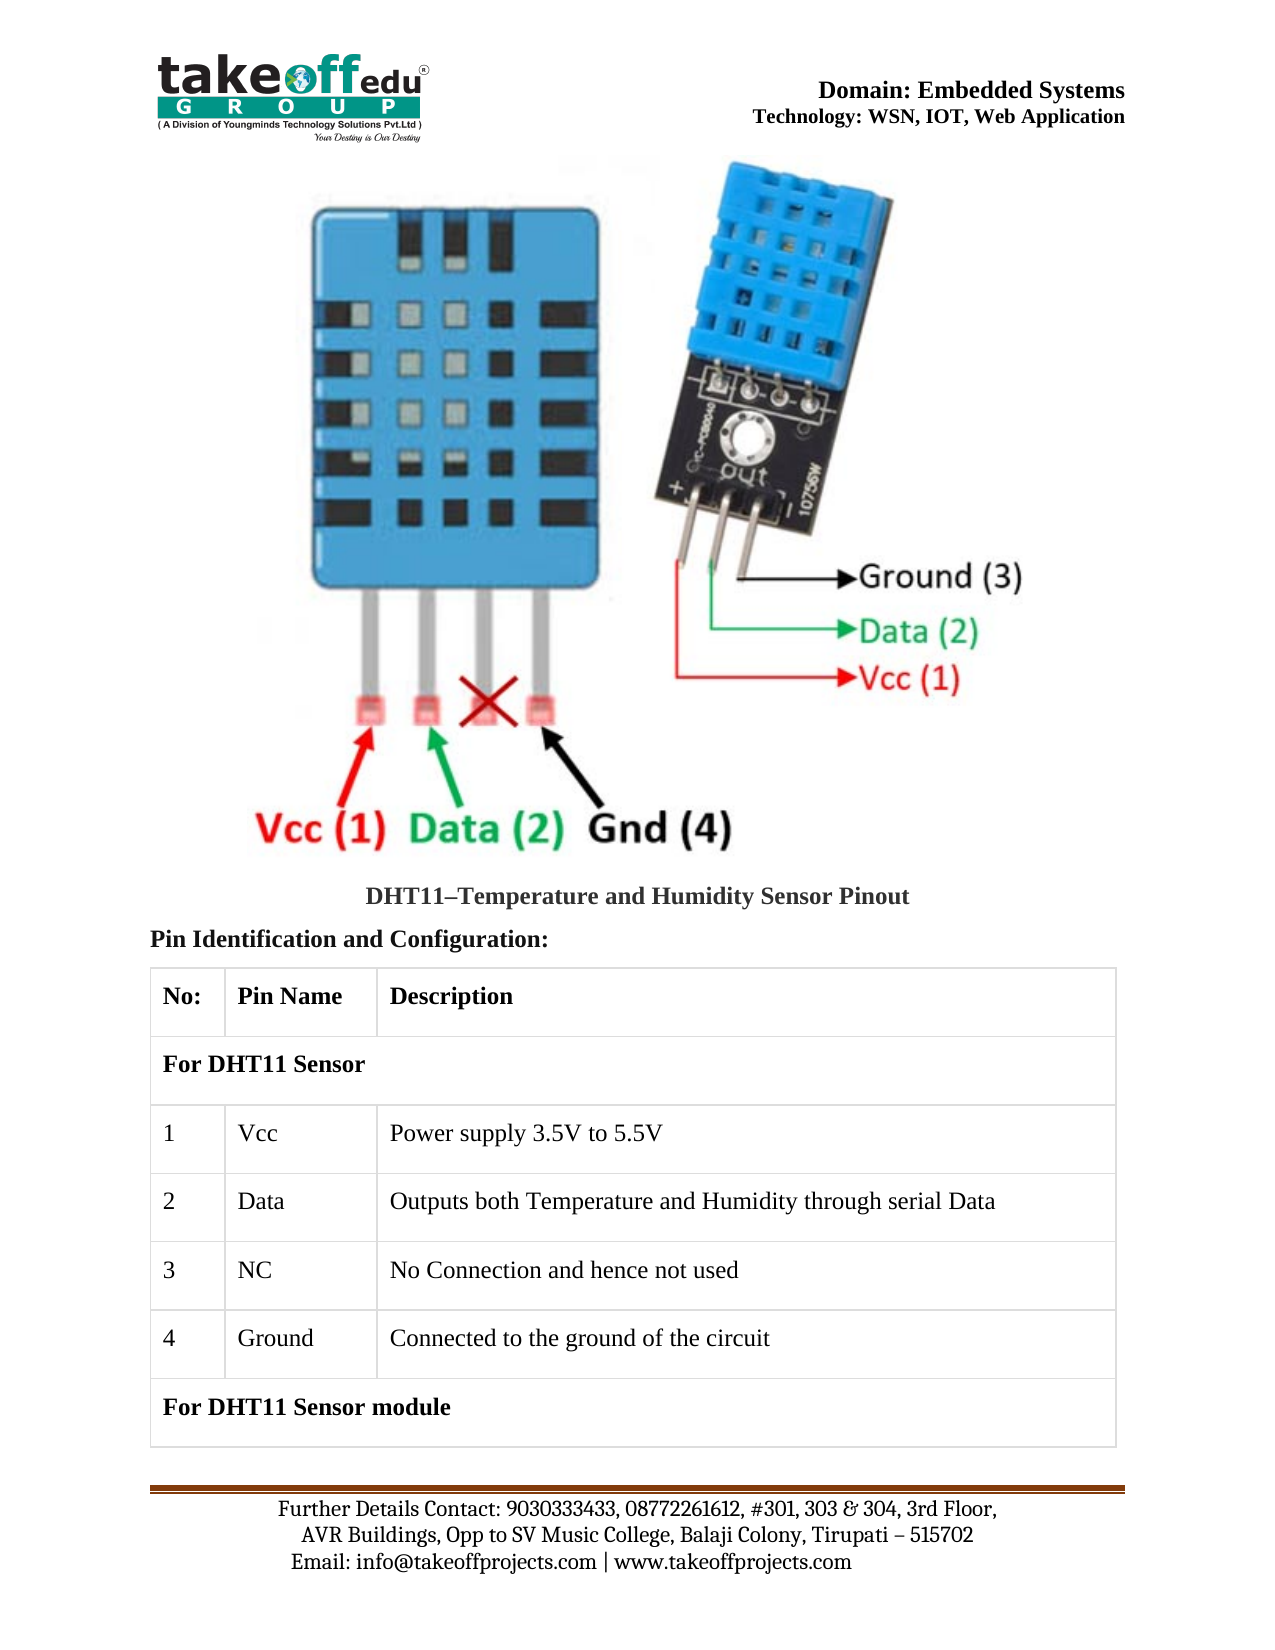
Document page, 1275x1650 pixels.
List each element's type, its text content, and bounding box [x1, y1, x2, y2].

table_cell Data [226, 1174, 376, 1241]
table_cell 4 [151, 1311, 224, 1378]
table_cell Connected to the ground of the circuit [378, 1311, 1115, 1378]
table_cell For DHT11 Sensor [151, 1037, 1115, 1104]
picture [150, 54, 1029, 867]
table_cell No Connection and hence not used [378, 1242, 1115, 1309]
text Pin Identification and Configuration: [150, 924, 1125, 953]
table_cell Vcc [226, 1106, 376, 1172]
table_header Description [378, 969, 1115, 1036]
table_cell 2 [151, 1174, 224, 1241]
table_header Pin Name [226, 969, 376, 1036]
table_cell 1 [151, 1106, 224, 1172]
table_cell Ground [226, 1311, 376, 1378]
table_header No: [151, 969, 224, 1036]
table_cell 3 [151, 1242, 224, 1309]
text DHT11–Temperature and Humidity Sensor Pinout [150, 881, 1125, 909]
table_cell Power supply 3.5V to 5.5V [378, 1106, 1115, 1172]
table_cell Outputs both Temperature and Humidity through serial Data [378, 1174, 1115, 1241]
table_cell For DHT11 Sensor module [151, 1379, 1115, 1446]
table_cell NC [226, 1242, 376, 1309]
